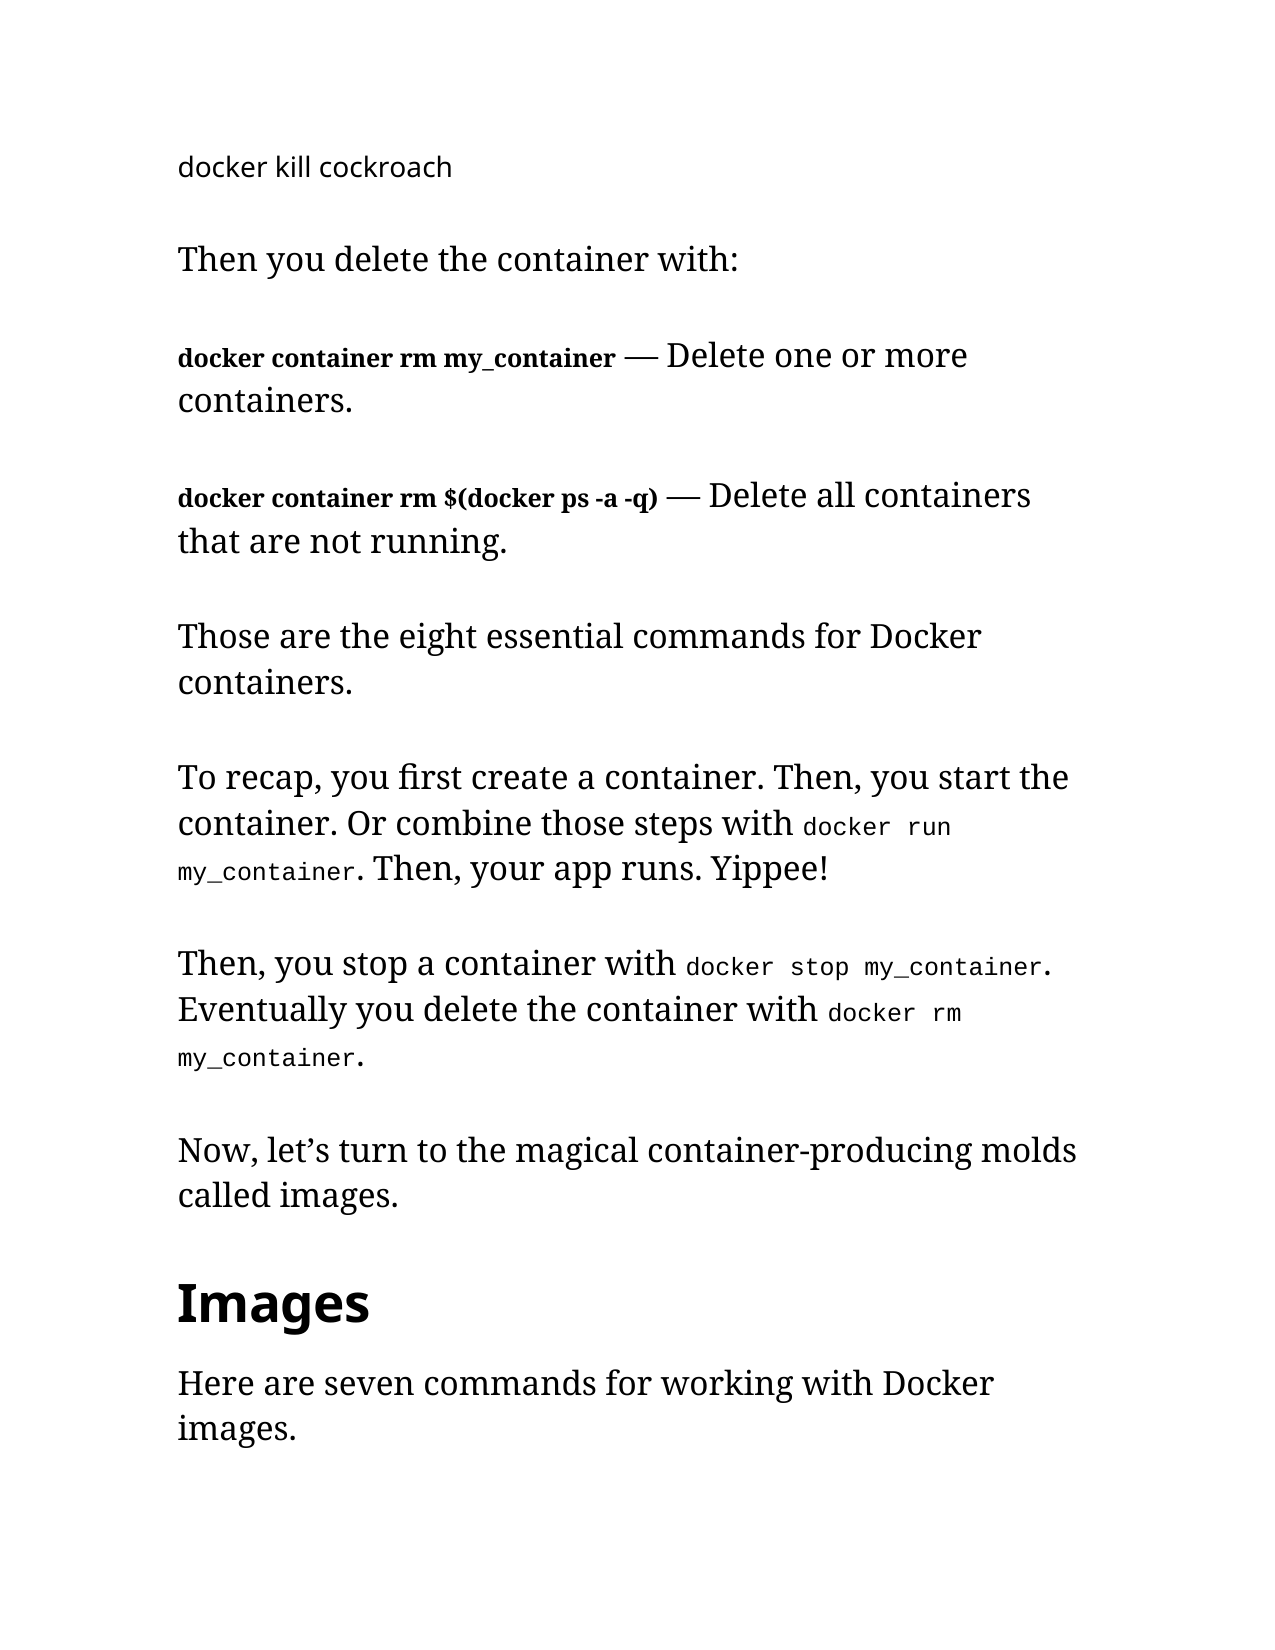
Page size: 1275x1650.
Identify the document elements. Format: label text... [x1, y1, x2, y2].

text docker kill cockroach [177, 148, 1098, 186]
text Images [177, 1266, 1098, 1338]
text Then, you stop a container with docker stop my_container. Eventually you delete the container with docker rm my_container. [177, 940, 1098, 1076]
text Now, let’s turn to the magical container-producing molds called images. [177, 1126, 1098, 1217]
text Those are the eight essential commands for Docker containers. [177, 613, 1098, 704]
text To recap, you first create a container. Then, you start the container. Or combine those steps with docker run my_container. Then, your app runs. Yippee! [177, 754, 1098, 890]
text docker container rm my_container — Delete one or more containers. [177, 331, 1098, 422]
text docker container rm $(docker ps -a -q) — Delete all containers that are not running. [177, 472, 1098, 563]
text Here are seven commands for working with Docker images. [177, 1360, 1098, 1451]
text Then you delete the container with: [177, 236, 1098, 281]
